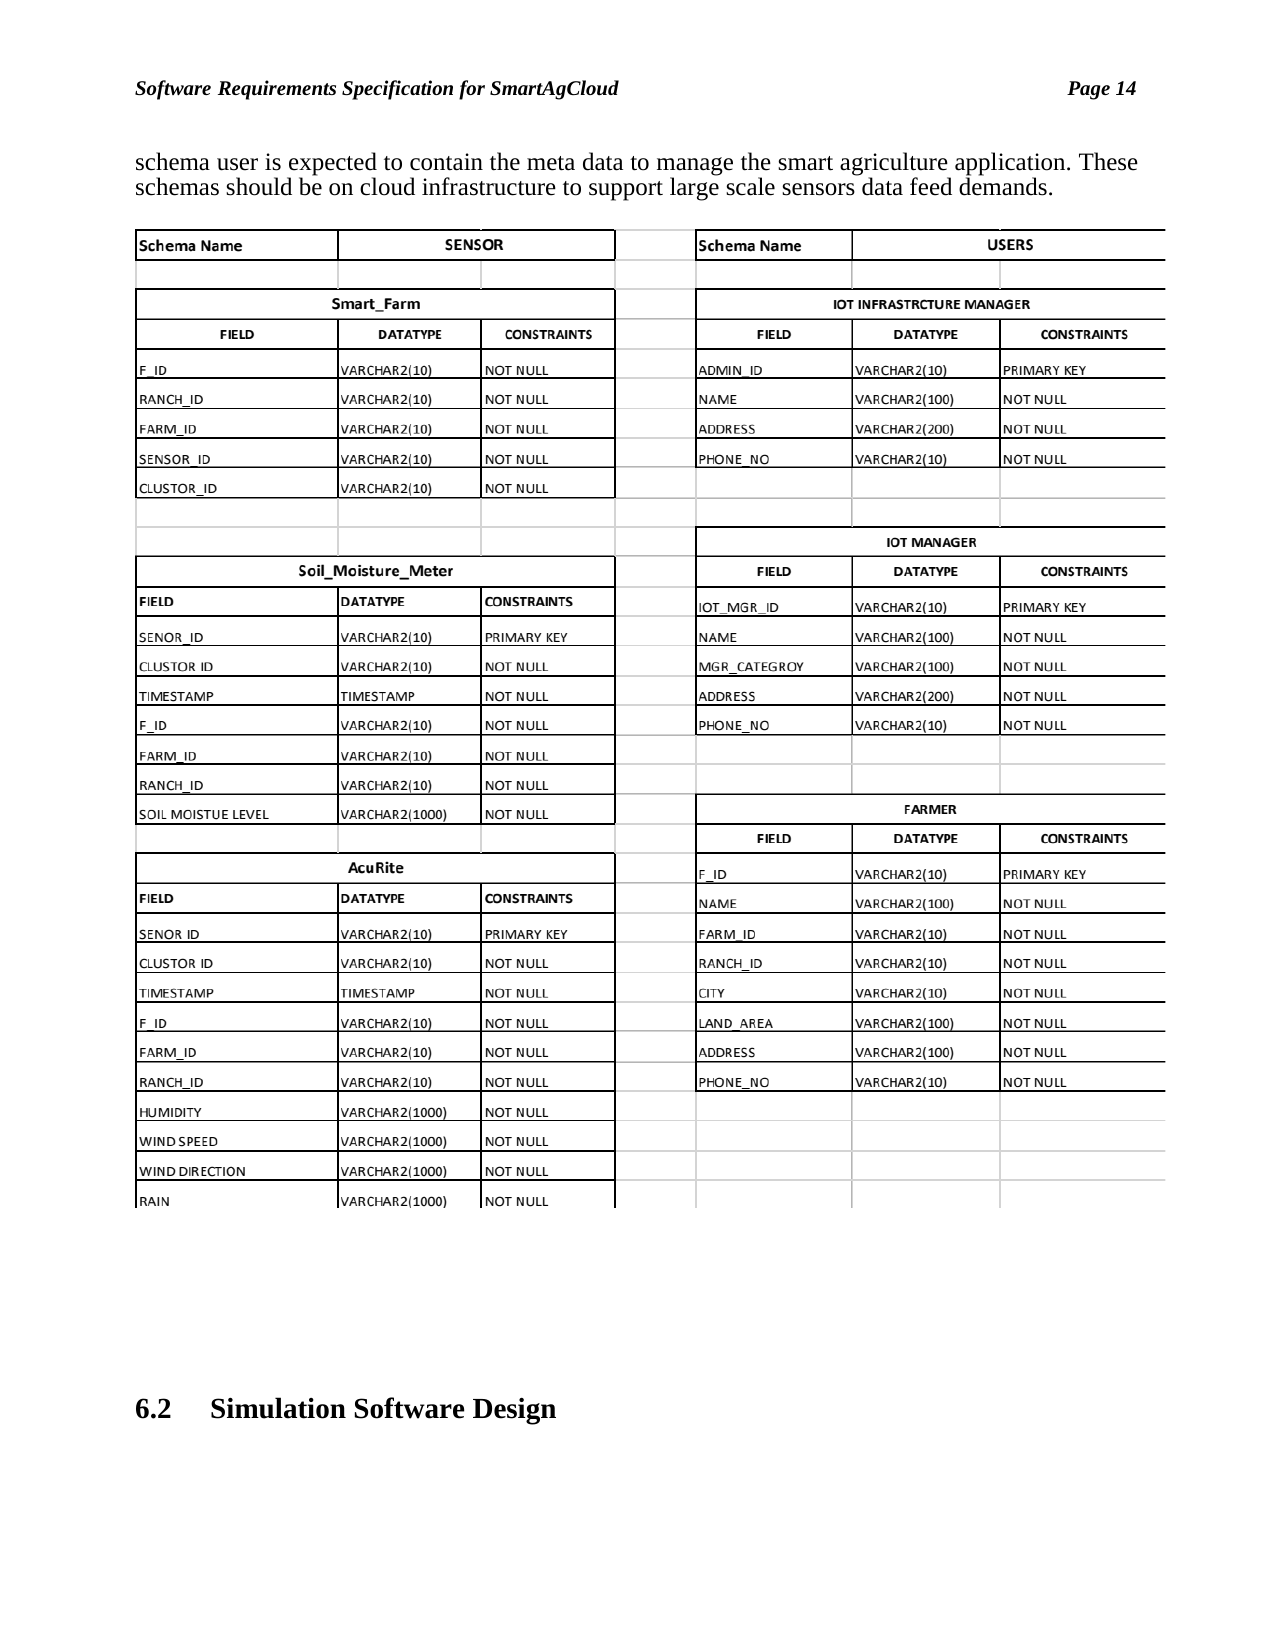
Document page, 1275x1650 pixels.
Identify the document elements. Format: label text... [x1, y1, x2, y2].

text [135, 150, 1140, 200]
subtitle Simulation Software Design [135, 1391, 1140, 1424]
